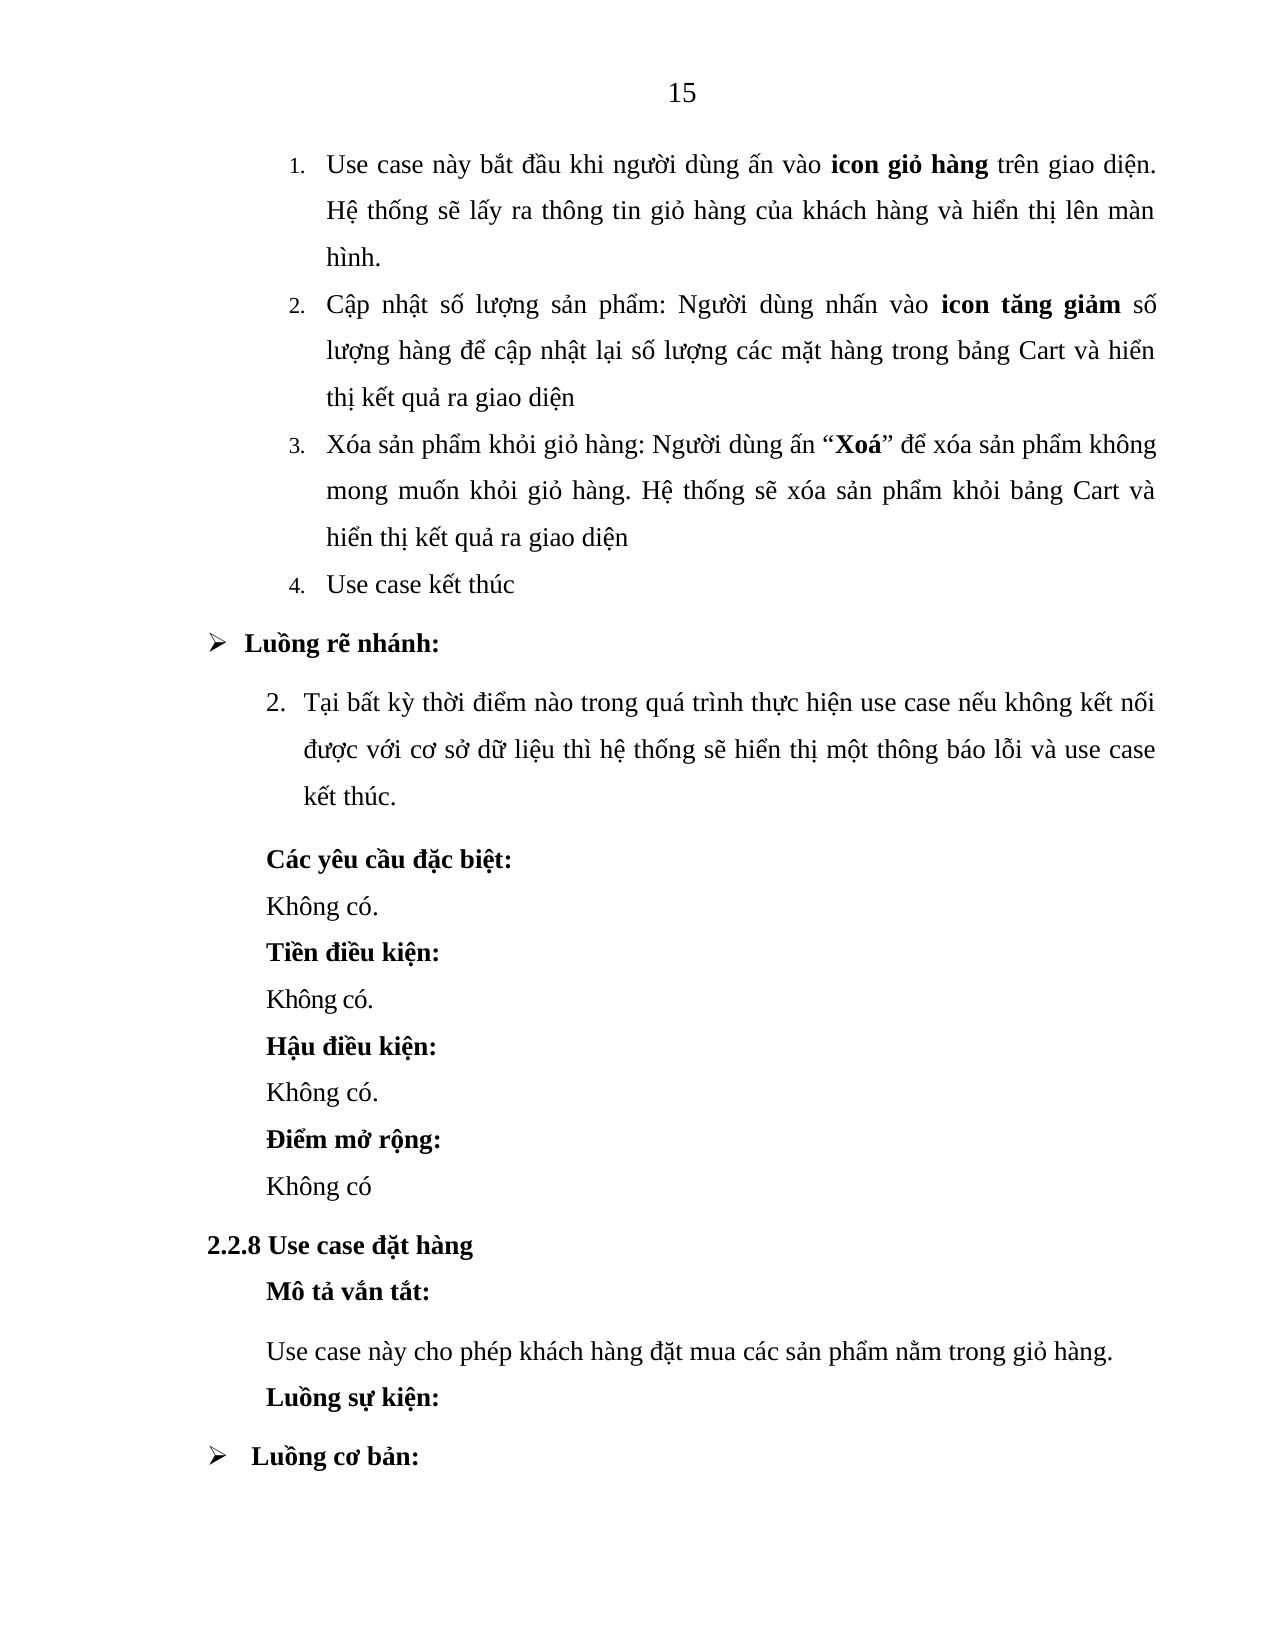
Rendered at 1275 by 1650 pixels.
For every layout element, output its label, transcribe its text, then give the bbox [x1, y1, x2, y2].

text Không có. [266, 983, 1157, 1014]
text Không có [266, 1169, 1157, 1201]
list Tại bất kỳ thời điểm nào trong quá trình thực hiện use case nếu không kết nối được với cơ sở dữ liệu thì hệ thống sẽ hiển thị một thông báo lỗi và use case kết thúc. [266, 686, 1157, 811]
text Mô tả vắn tắt: [207, 1275, 1157, 1307]
text Các yêu cầu đặc biệt: [207, 843, 1157, 874]
list Use case này bắt đầu khi người dùng ấn vào icon giỏ hàng trên giao diện. Hệ thống sẽ lấy ra thông tin giỏ hàng của khách hàng và hiển thị lên màn hình. [289, 148, 1157, 272]
list Use case kết thúc [289, 568, 1157, 599]
list Xóa sản phẩm khỏi giỏ hàng: Người dùng ấn “Xoá” để xóa sản phẩm không mong muốn khỏi giỏ hàng. Hệ thống sẽ xóa sản phẩm khỏi bảng Cart và hiển thị kết quả ra giao diện [289, 428, 1157, 552]
text Hậu điều kiện: [207, 1029, 1157, 1061]
text Không có. [266, 1076, 1157, 1107]
text Luồng sự kiện: [207, 1381, 1157, 1412]
subtitle Use case đặt hàng [207, 1229, 1157, 1260]
list Cập nhật số lượng sản phẩm: Người dùng nhấn vào icon tăng giảm số lượng hàng để cập nhật lại số lượng các mặt hàng trong bảng Cart và hiển thị kết quả ra giao diện [289, 288, 1157, 412]
text Tiền điều kiện: [207, 936, 1157, 967]
text Use case này cho phép khách hàng đặt mua các sản phẩm nằm trong giỏ hàng. [266, 1334, 1157, 1366]
list Luồng rẽ nhánh: [207, 627, 1157, 658]
list Luồng cơ bản: [207, 1440, 1157, 1472]
text Không có. [266, 889, 1157, 921]
text Điểm mở rộng: [207, 1123, 1157, 1154]
